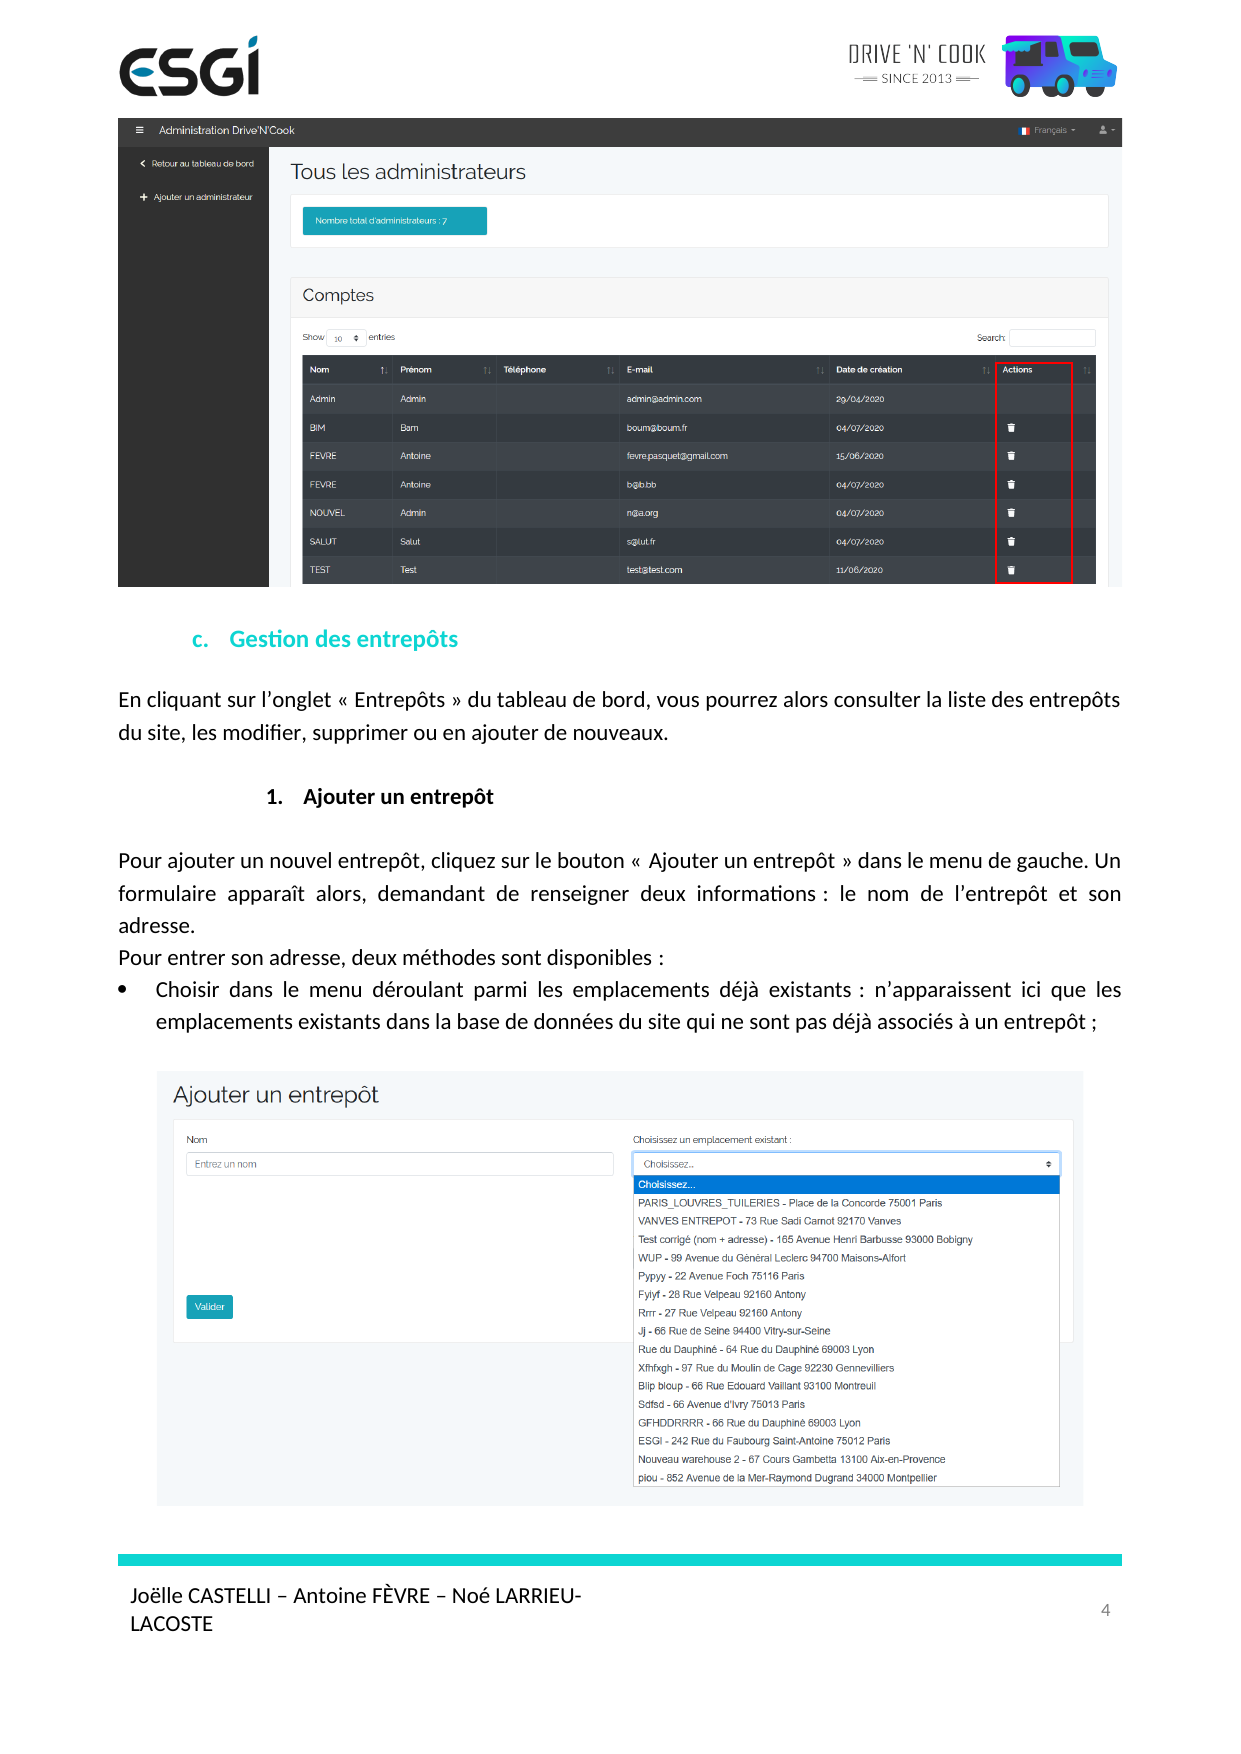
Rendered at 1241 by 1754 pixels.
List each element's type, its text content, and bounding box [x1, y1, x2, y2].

picture [118, 118, 1123, 587]
text Pour ajouter un nouvel entrepôt, cliquez sur le bouton « Ajouter un entrepôt » dans le menu de gauche. Un formulaire apparaît alors, demandant de renseigner deux informations : le nom de l’entrepôt et son adresse. [118, 847, 1122, 939]
list Choisir dans le menu déroulant parmi les emplacements déjà existants : n’apparaissent ici que les emplacements existants dans la base de données du site qui ne sont pas déjà associés à un entrepôt ; [118, 975, 1122, 1036]
picture [997, 30, 1122, 101]
list Gestion des entrepôts [192, 623, 1122, 654]
text En cliquant sur l’onglet « Entrepôts » du tableau de bord, vous pourrez alors consulter la liste des entrepôts du site, les modifier, supprimer ou en ajouter de nouveaux. [118, 686, 1122, 746]
picture [837, 40, 996, 91]
picture [156, 1071, 1084, 1506]
list Ajouter un entrepôt [266, 782, 1122, 810]
picture [118, 35, 259, 98]
text Pour entrer son adresse, deux méthodes sont disponibles : [118, 943, 1122, 971]
